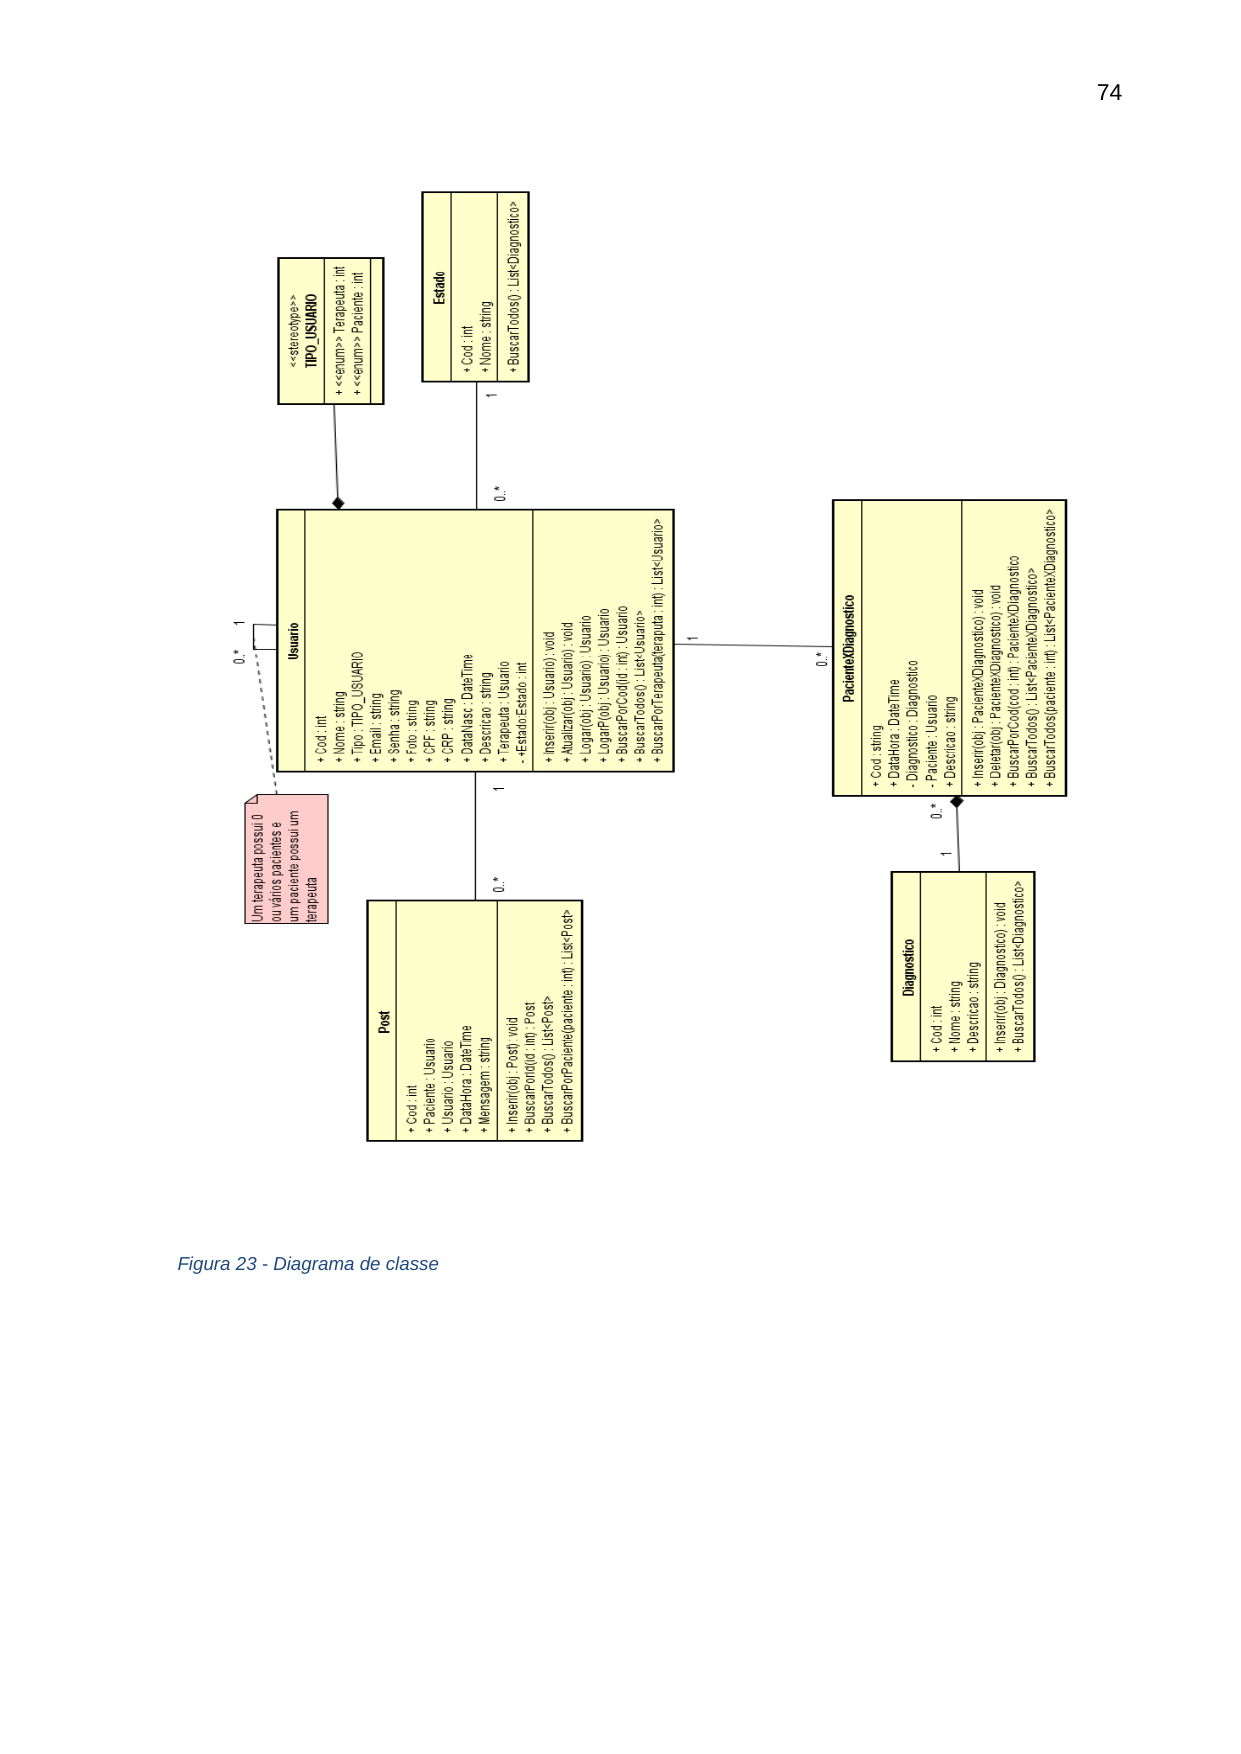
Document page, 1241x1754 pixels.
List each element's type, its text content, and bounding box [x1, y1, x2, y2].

picture [178, 178, 1107, 1232]
